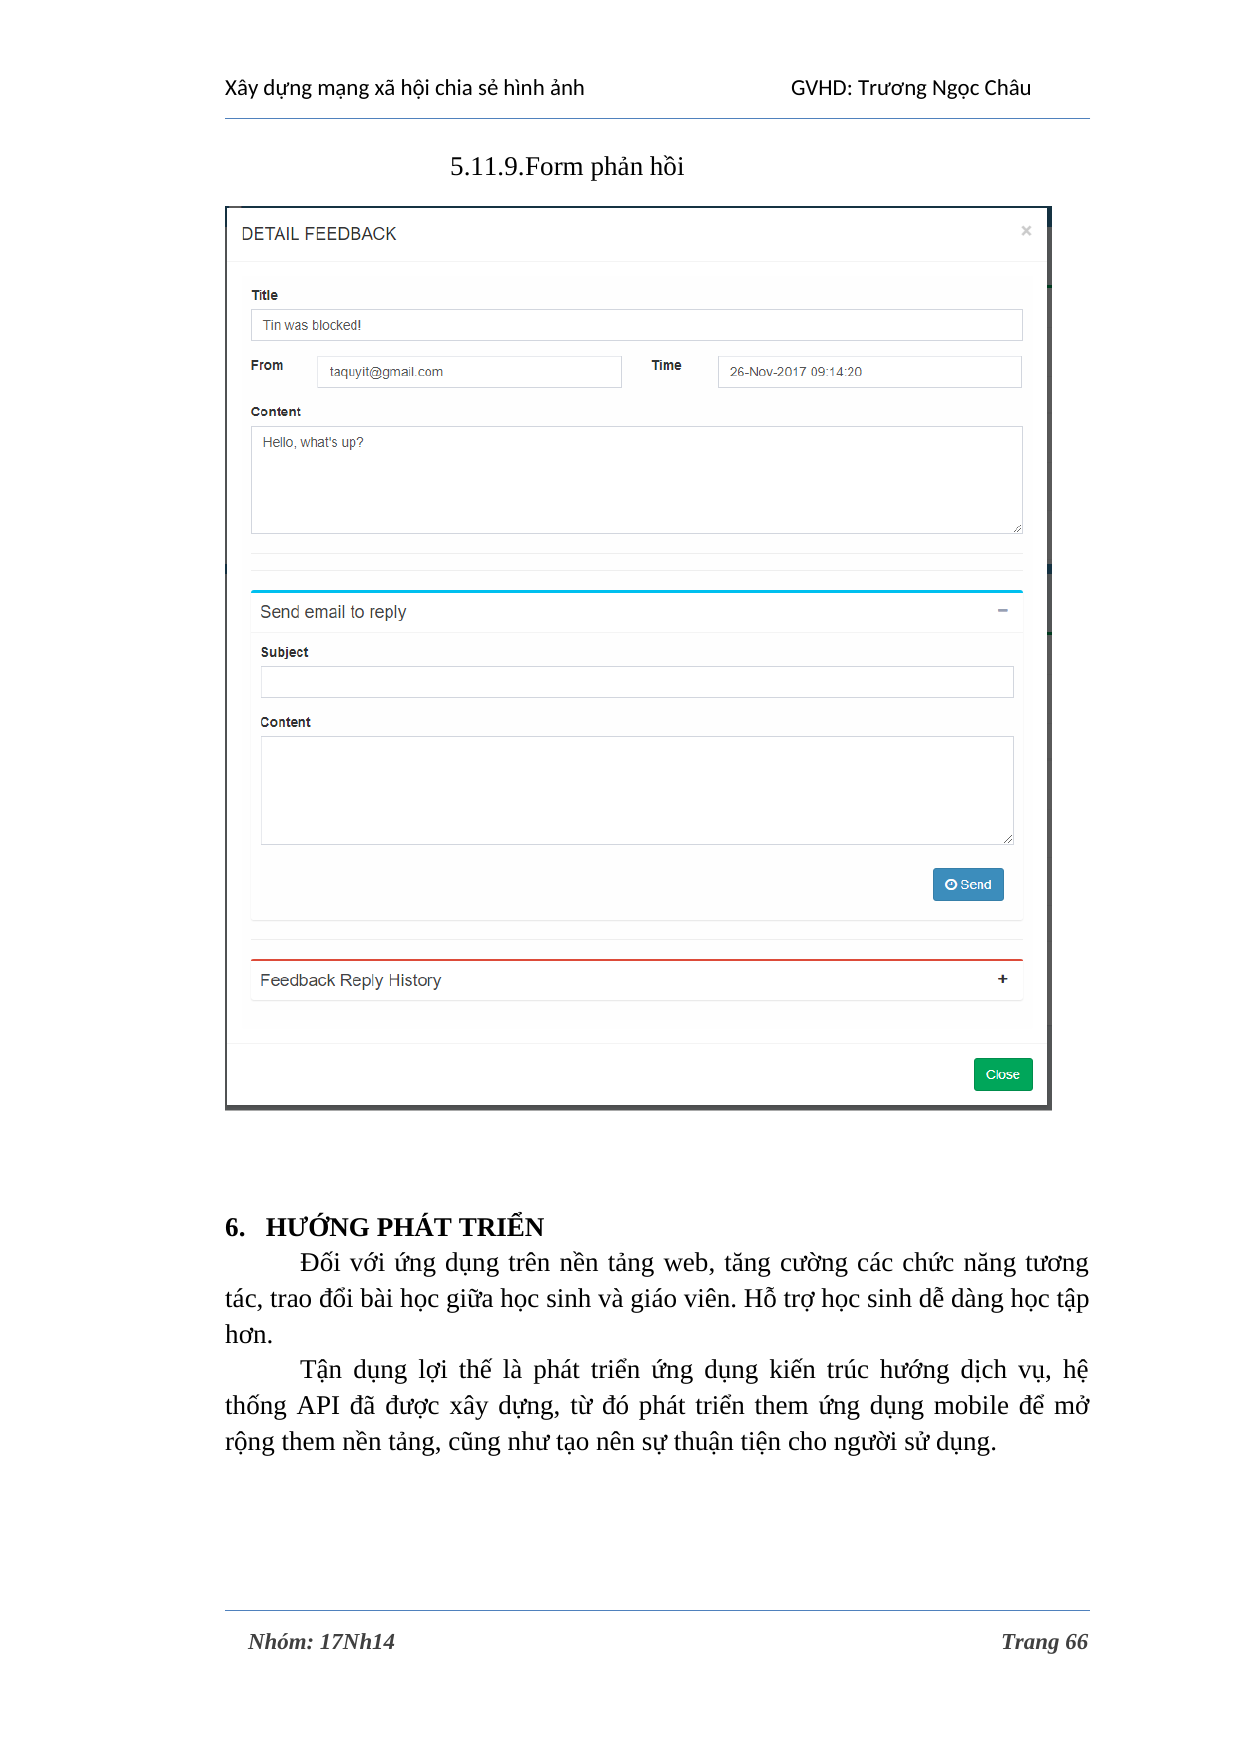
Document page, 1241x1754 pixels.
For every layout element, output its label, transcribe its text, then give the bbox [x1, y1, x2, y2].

list HƯỚNG PHÁT TRIỂN [225, 1211, 1090, 1242]
list Form phản hồi [450, 150, 1090, 181]
list Đối với ứng dụng trên nền tảng web, tăng cường các chức năng tương tác, trao đổi bài học giữa học sinh và giáo viên. Hỗ trợ học sinh dễ dàng học tập hơn. [225, 1246, 1090, 1349]
picture [225, 206, 1090, 1186]
list Tận dụng lợi thế là phát triển ứng dụng kiến trúc hướng dịch vụ, hệ thống API đã được xây dựng, từ đó phát triển them ứng dụng mobile để mở rộng them nền tảng, cũng như tạo nên sự thuận tiện cho người sử dụng. [225, 1354, 1090, 1456]
